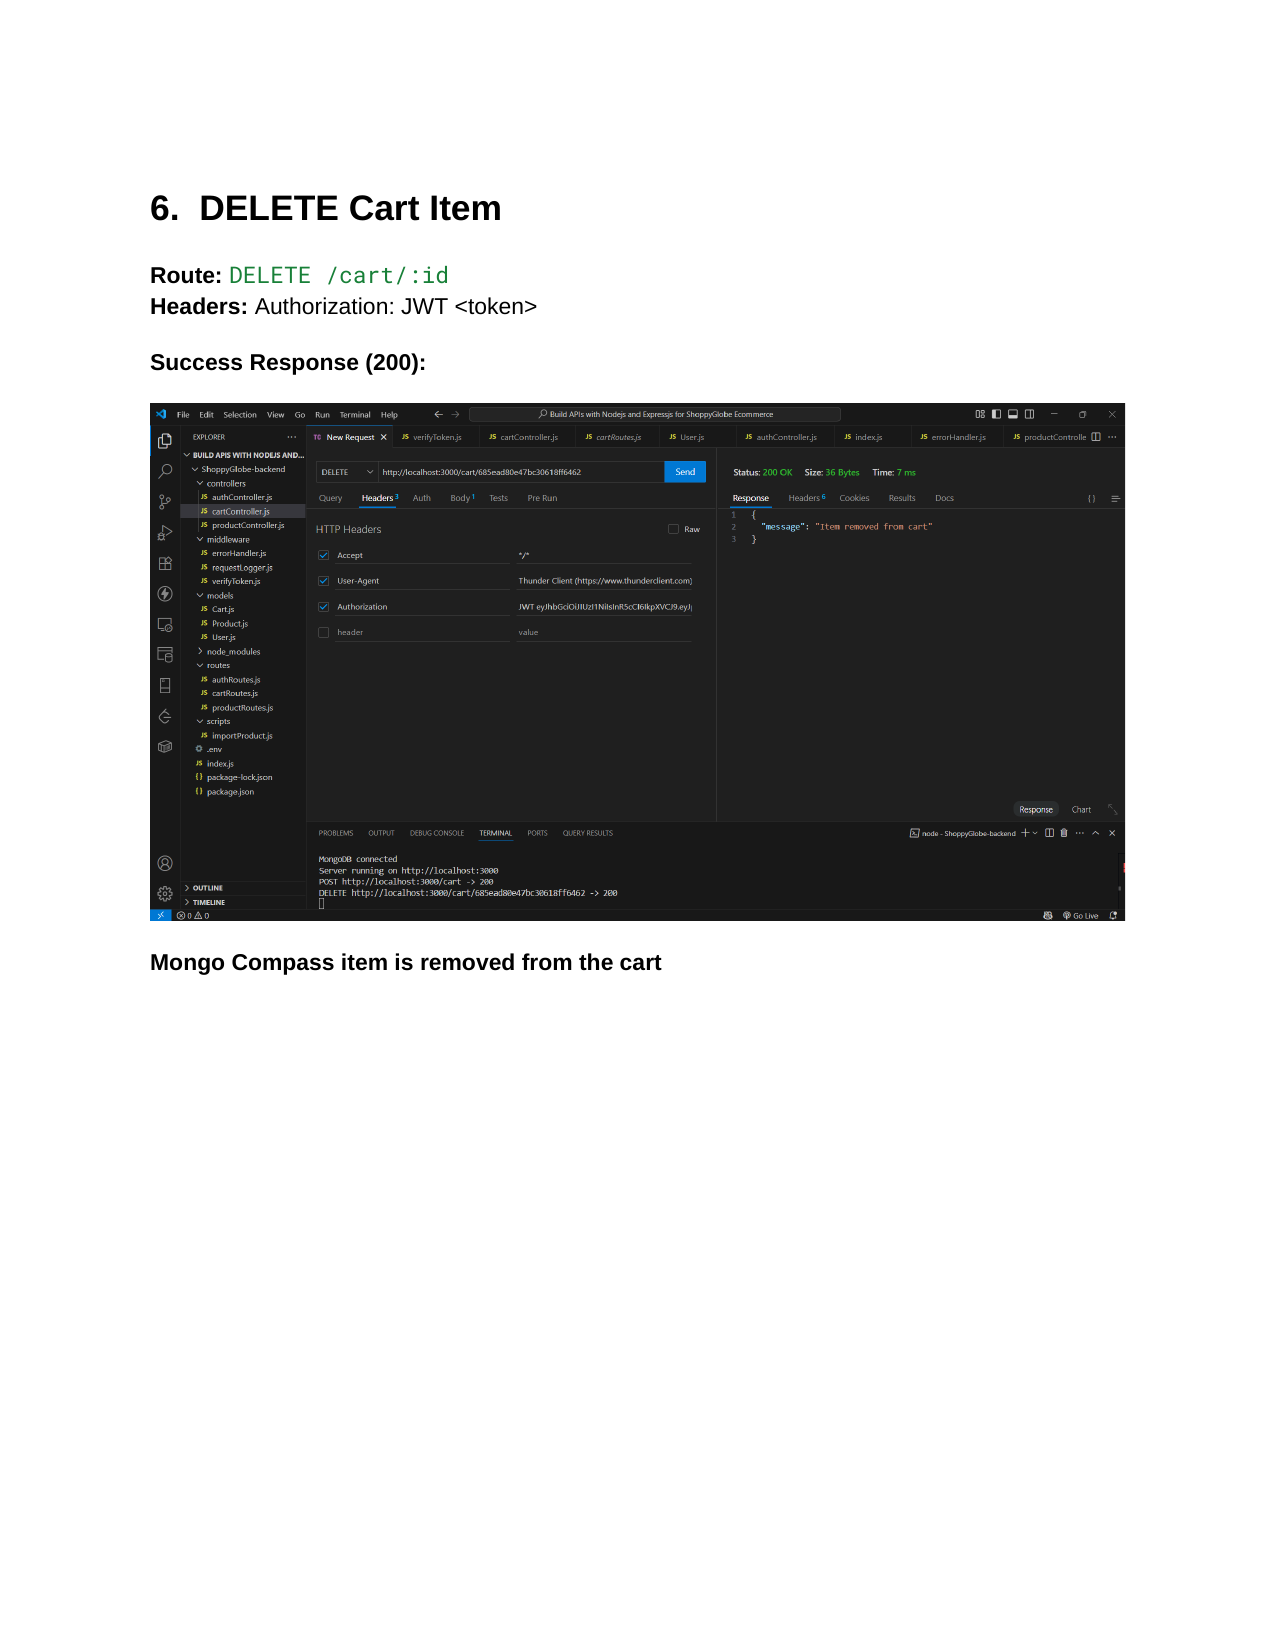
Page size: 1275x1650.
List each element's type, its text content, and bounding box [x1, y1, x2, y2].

subtitle 6. DELETE Cart Item [150, 187, 1125, 228]
text Route: DELETE /cart/:id Headers: Authorization: JWT <token> [150, 259, 1125, 320]
picture [150, 403, 1125, 921]
text Success Response (200): [150, 348, 1125, 375]
text Mongo Compass item is removed from the cart [150, 949, 1125, 976]
